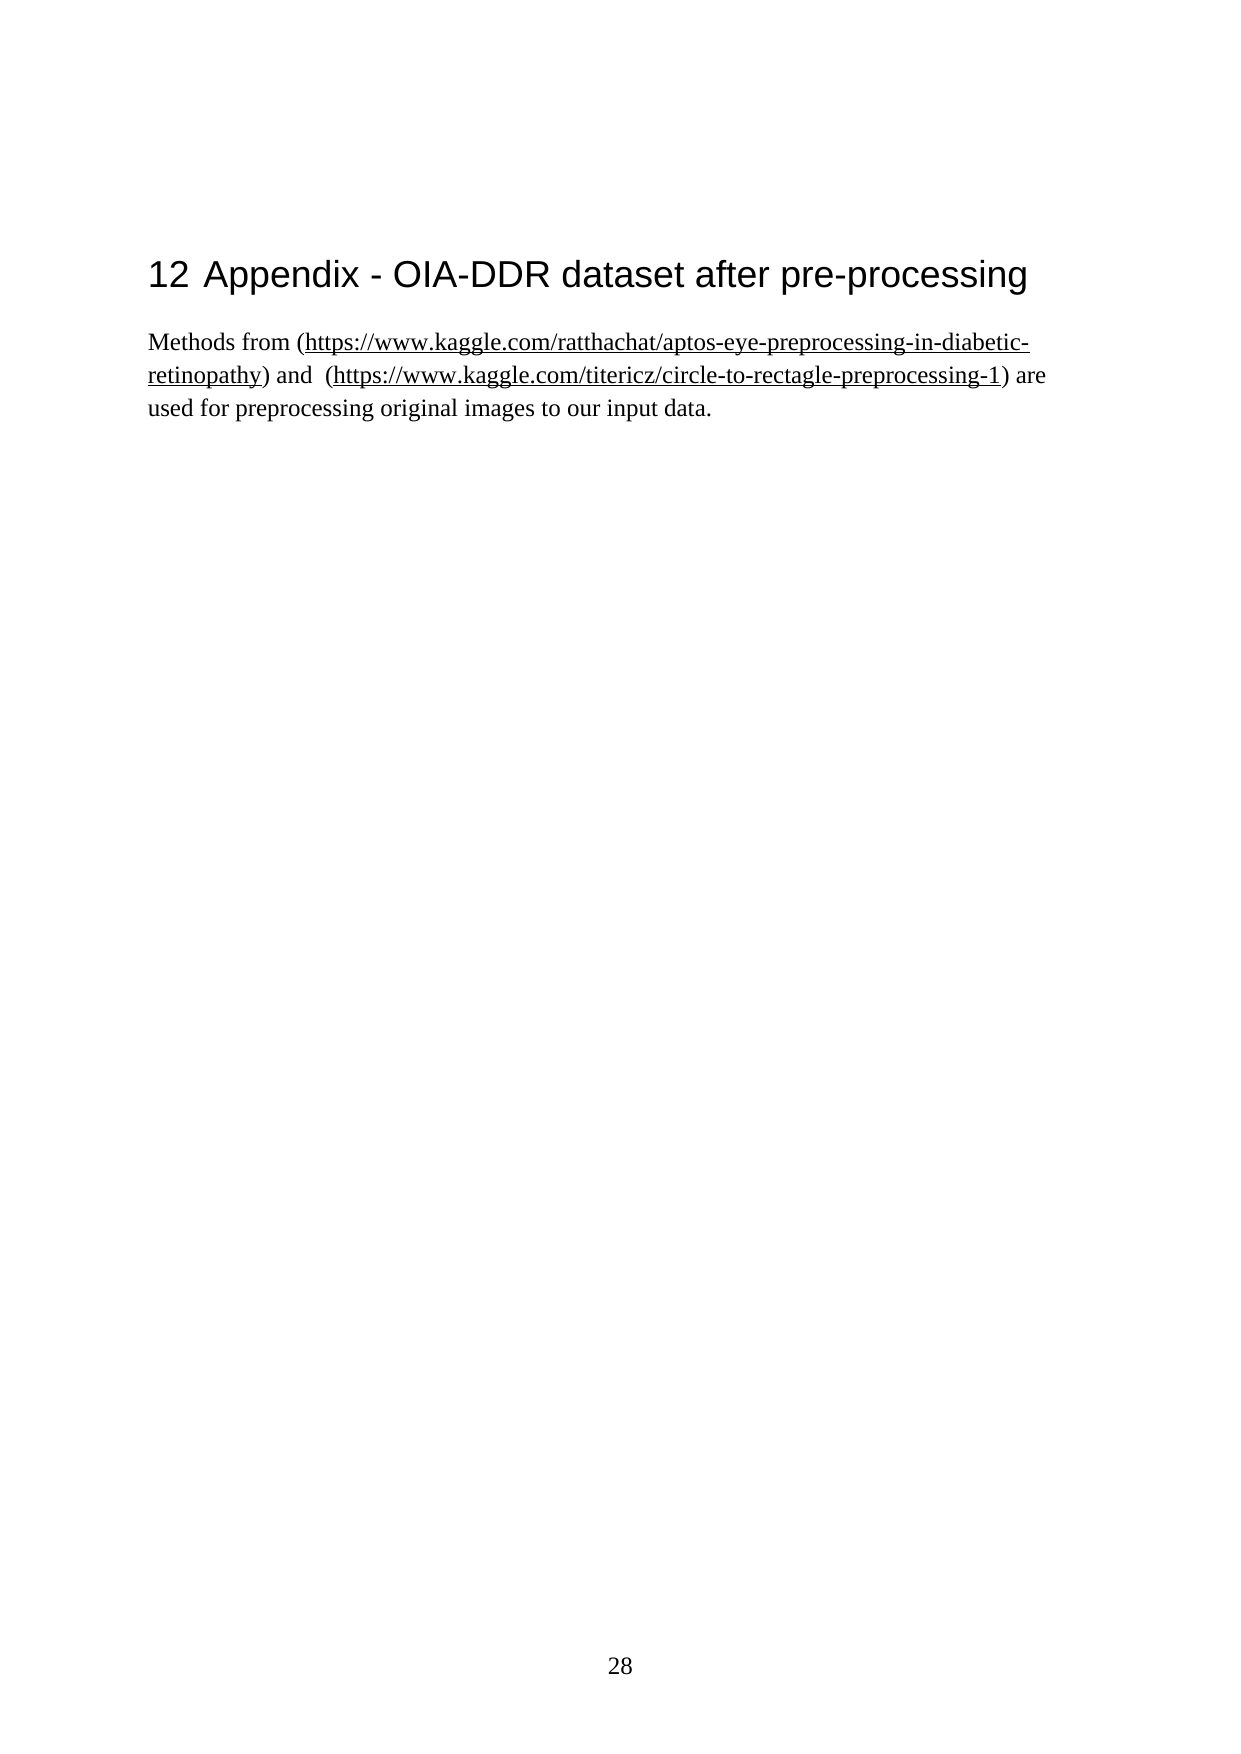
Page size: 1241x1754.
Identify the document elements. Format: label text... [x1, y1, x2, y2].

text Methods from (https://www.kaggle.com/ratthachat/aptos-eye-preprocessing-in-diabetic-retinopathy) and (https://www.kaggle.com/titericz/circle-to-rectagle-preprocessing-1) are used for preprocessing original images to our input data. [148, 327, 1092, 422]
subtitle Appendix - OIA-DDR dataset after pre-processing [148, 252, 1092, 295]
